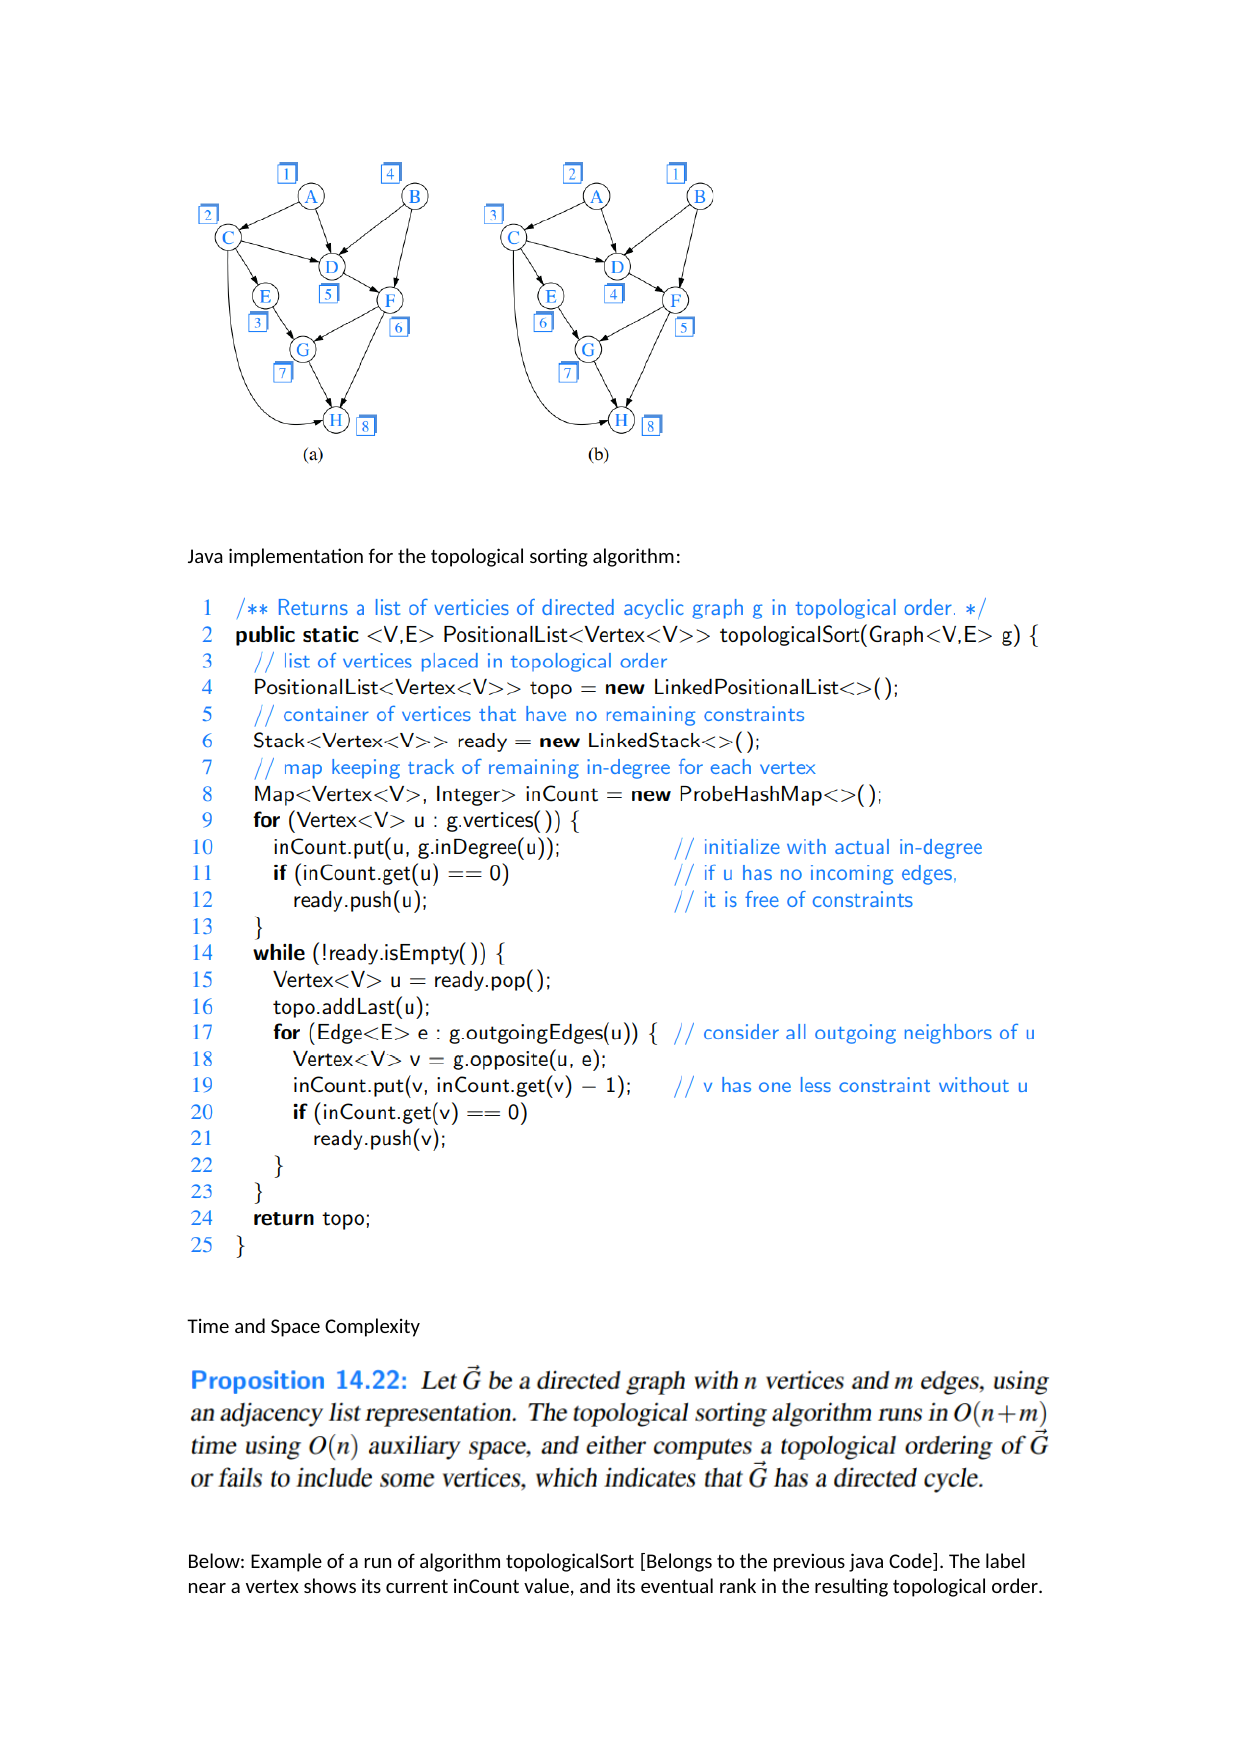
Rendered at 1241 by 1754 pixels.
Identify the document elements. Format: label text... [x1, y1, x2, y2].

list Time and Space Complexity [187, 1313, 1053, 1338]
picture [187, 593, 1053, 1262]
picture [187, 150, 714, 467]
picture [187, 1363, 1053, 1498]
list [187, 1548, 1053, 1599]
list Java implementation for the topological sorting algorithm: [187, 543, 1053, 568]
